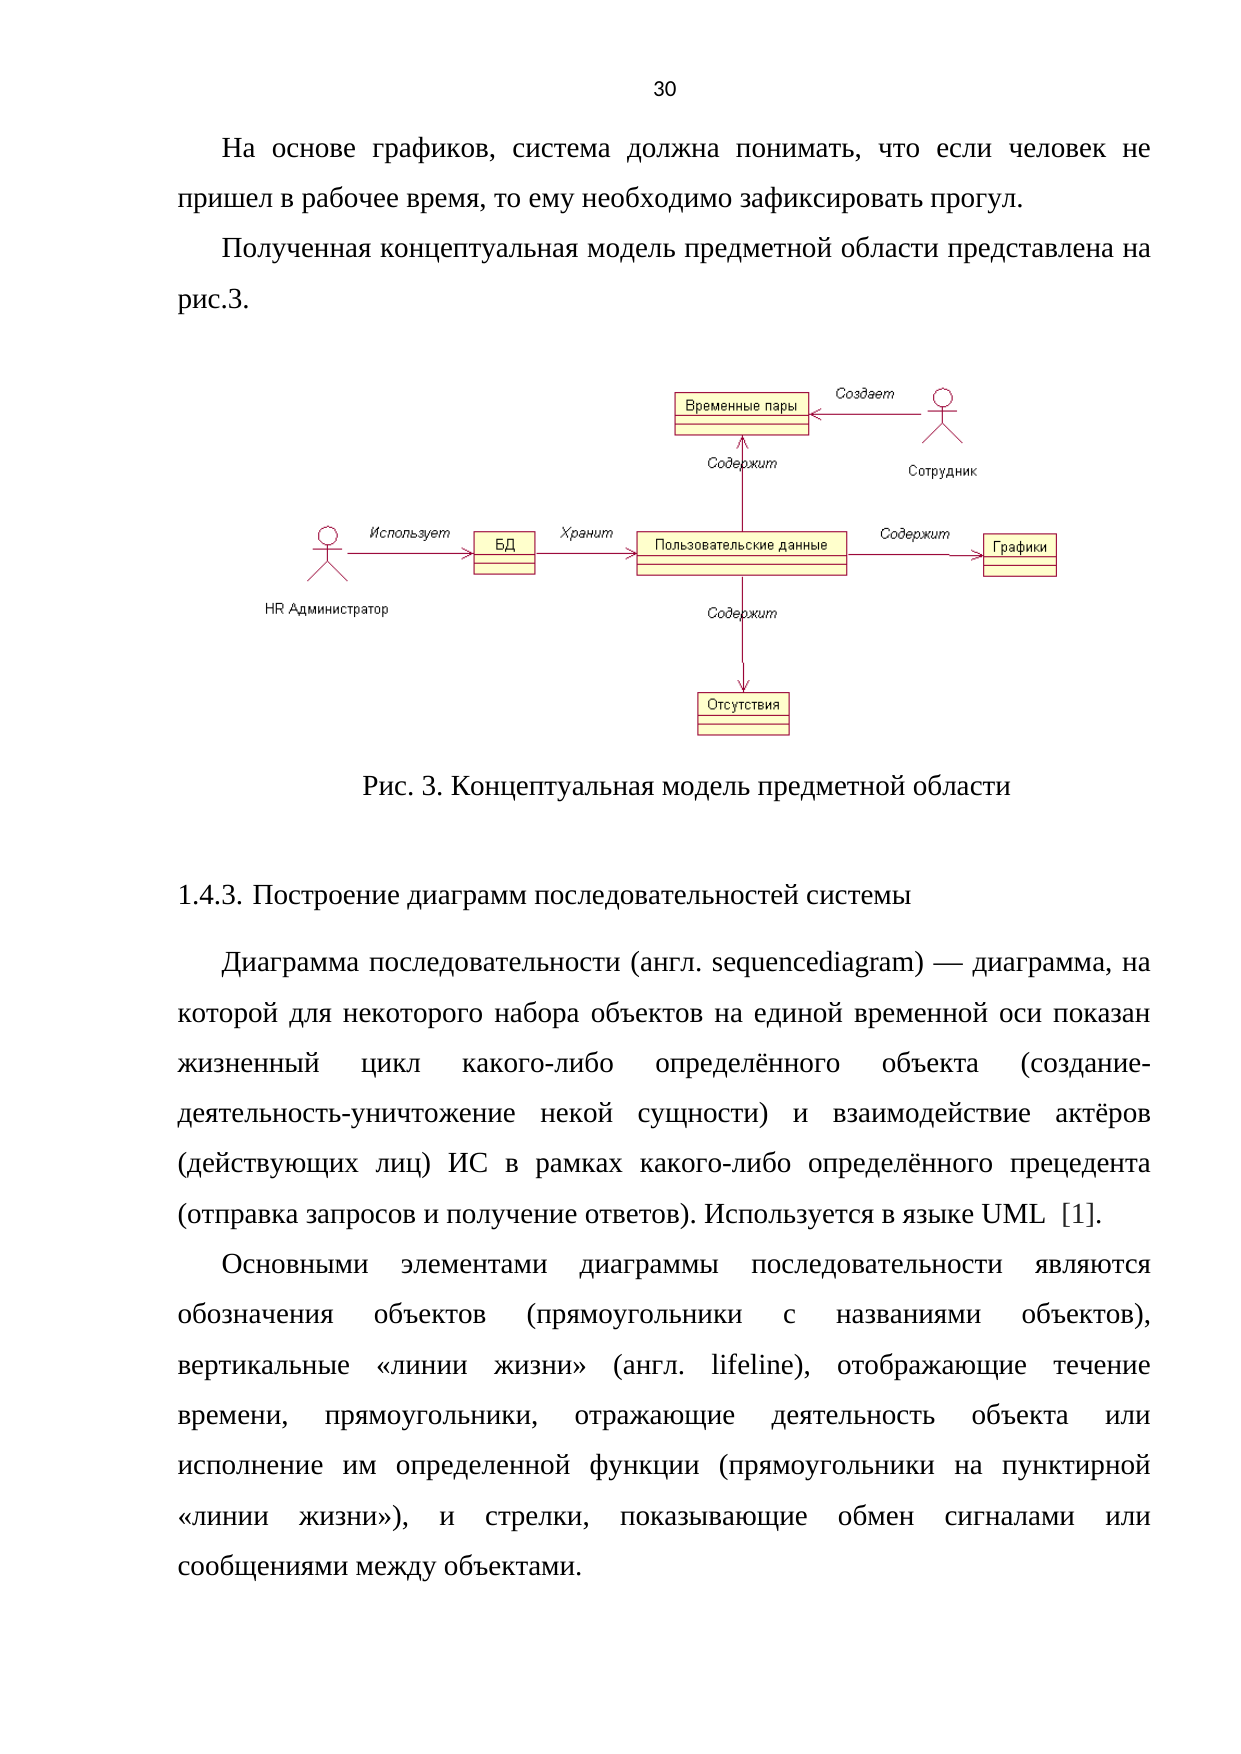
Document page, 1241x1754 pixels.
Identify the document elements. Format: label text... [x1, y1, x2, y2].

text Диаграмма последовательности (англ. sequencediagram) — диаграмма, на которой для некоторого набора объектов на единой временной оси показан жизненный цикл какого-либо определённого объекта (создание-деятельность-уничтожение некой сущности) и взаимодействие актёров (действующих лиц) ИС в рамках какого-либо определённого прецедента (отправка запросов и получение ответов). Используется в языке UML [1]. [177, 944, 1152, 1229]
list Рис. 3. Концептуальная модель предметной области [177, 768, 1152, 801]
text Полученная концептуальная модель предметной области представлена на рис.3. [177, 230, 1152, 314]
text На основе графиков, система должна понимать, что если человек не пришел в рабочее время, то ему необходимо зафиксировать прогул. [177, 130, 1152, 214]
list Построение диаграмм последовательностей системы [177, 877, 1152, 911]
text Основными элементами диаграммы последовательности являются обозначения объектов (прямоугольники с названиями объектов), вертикальные «линии жизни» (англ. lifeline), отображающие течение времени, прямоугольники, отражающие деятельность объекта или исполнение им определенной функции (прямоугольники на пунктирной «линии жизни»), и стрелки, показывающие обмен сигналами или сообщениями между объектами. [177, 1246, 1152, 1582]
picture [225, 373, 1148, 754]
